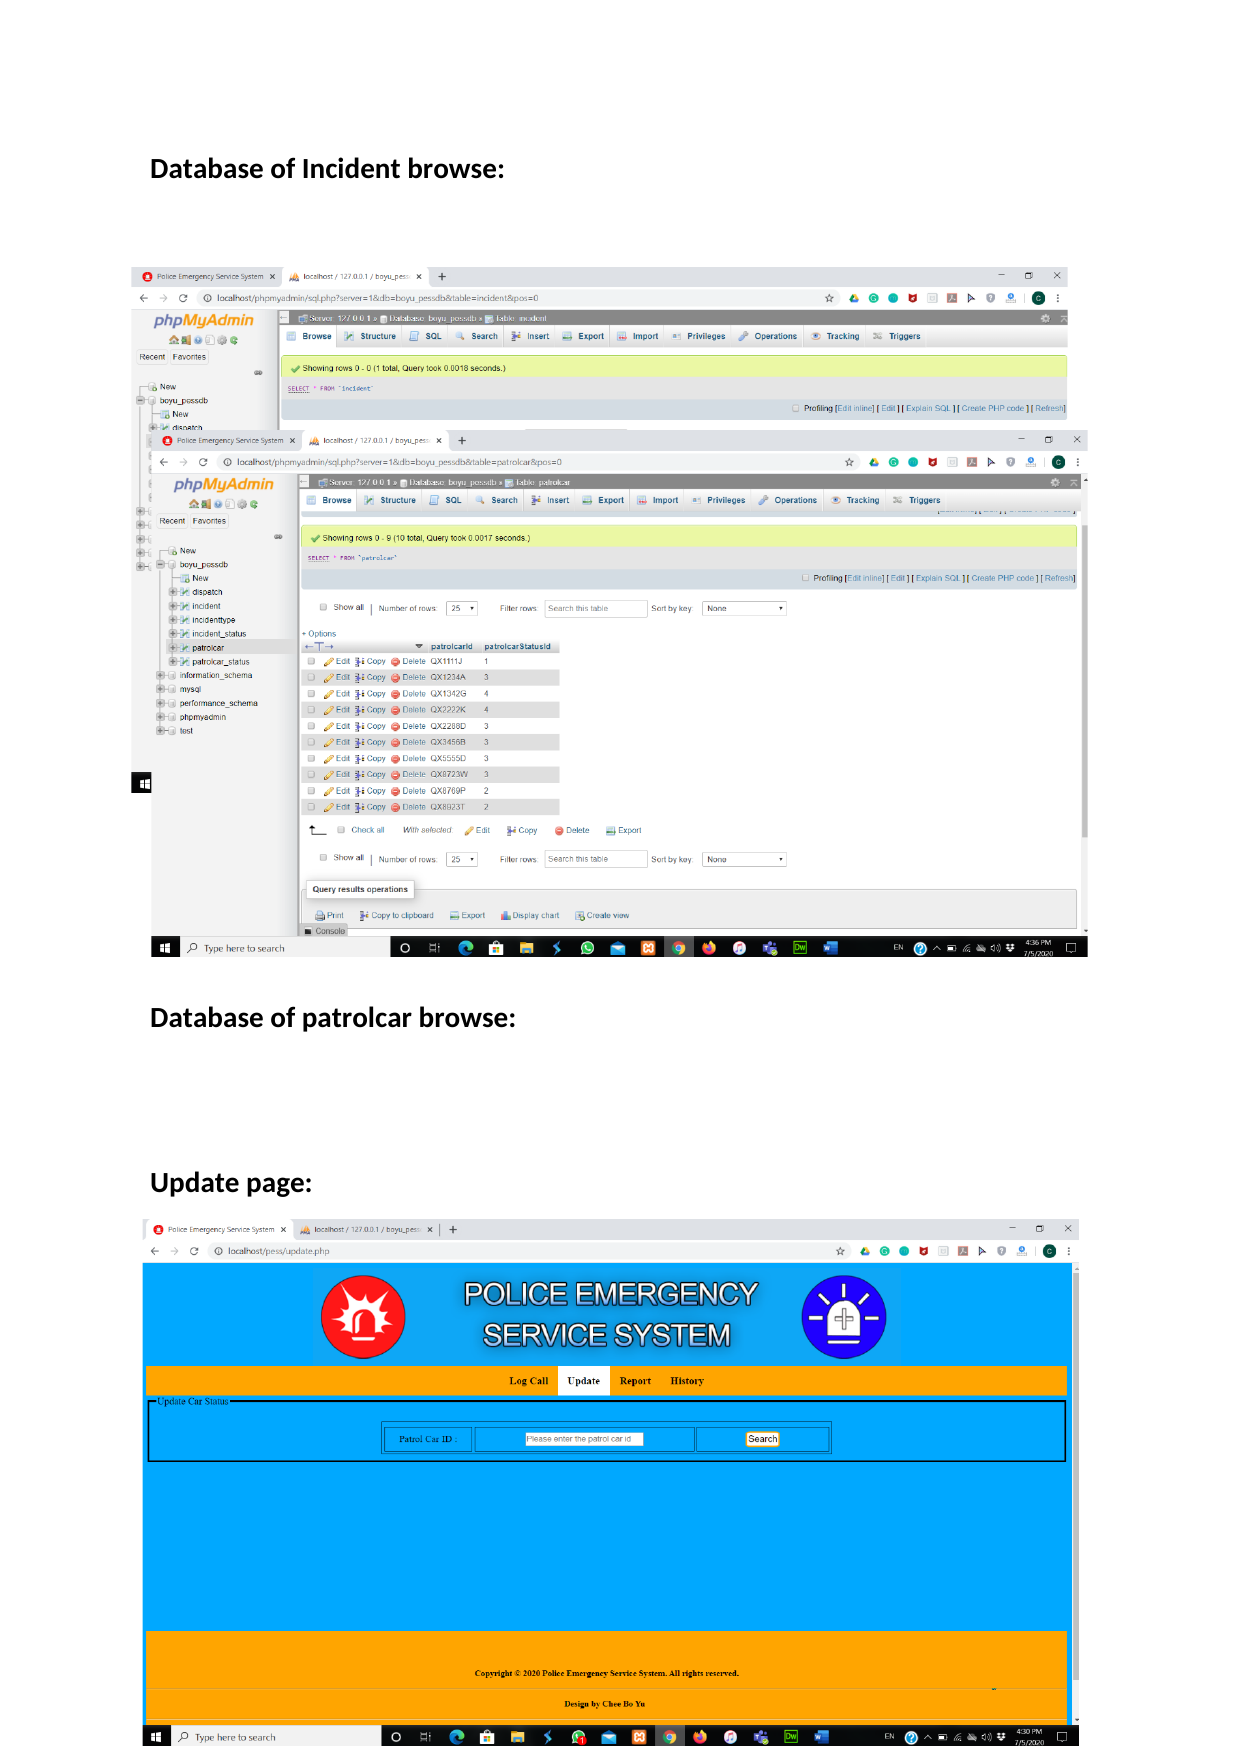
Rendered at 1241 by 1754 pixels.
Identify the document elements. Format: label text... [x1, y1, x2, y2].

text Database of Incident browse: [150, 150, 1090, 186]
picture [141, 1219, 1078, 1745]
text Update page: [150, 1164, 1090, 1200]
picture [130, 267, 1087, 956]
